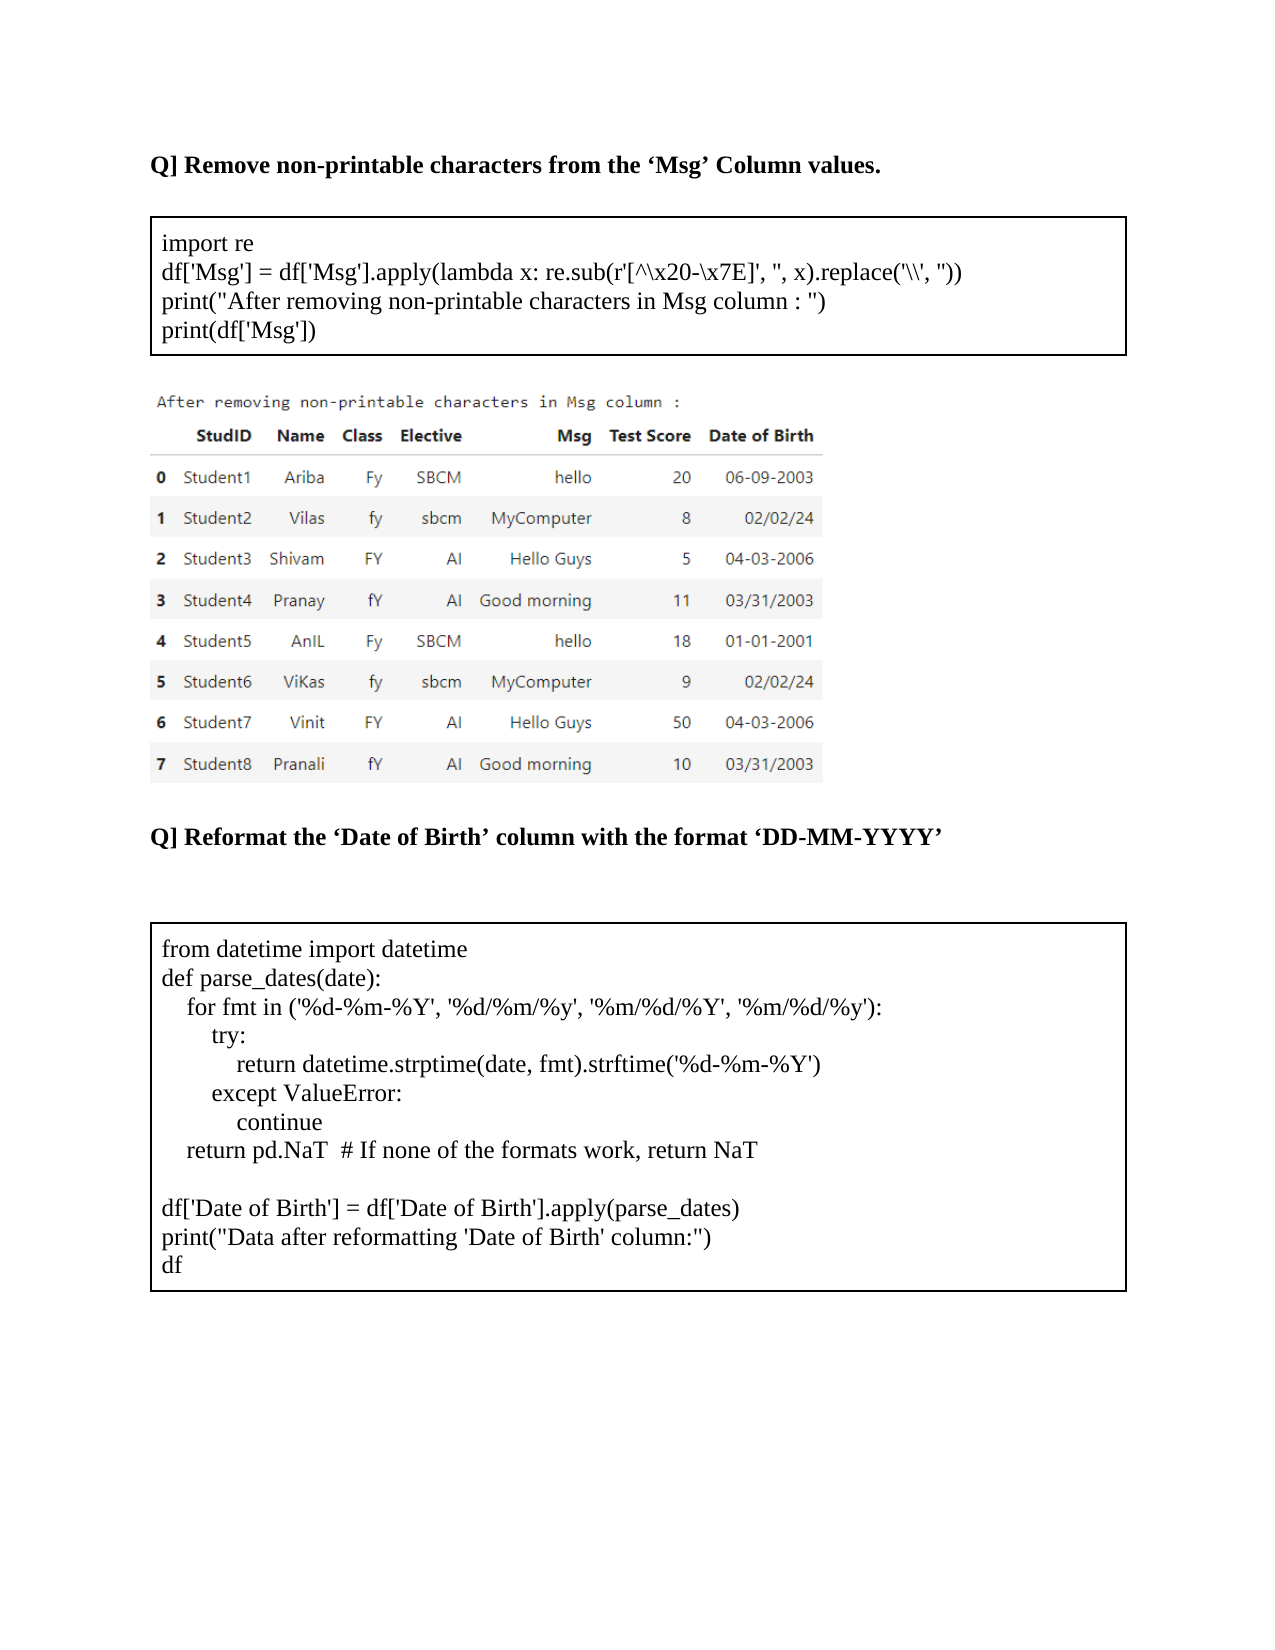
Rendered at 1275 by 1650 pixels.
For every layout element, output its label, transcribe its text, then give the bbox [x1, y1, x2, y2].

table_header import re df['Msg'] = df['Msg'].apply(lambda x: re.sub(r'[^\x20-\x7E]', '', x).replace('\\', '')) print("After removing non-printable characters in Msg column : ") print(df['Msg']) [152, 218, 1125, 354]
table_header from datetime import datetime def parse_dates(date): for fmt in ('%d-%m-%Y', '%d/%m/%y', '%m/%d/%Y', '%m/%d/%y'): try: return datetime.strptime(date, fmt).strftime('%d-%m-%Y') except ValueError: continue return pd.NaT # If none of the formats work, return NaT df['Date of Birth'] = df['Date of Birth'].apply(parse_dates) print("Data after reformatting 'Date of Birth' column:") df [152, 924, 1125, 1289]
text Q] Reformat the ‘Date of Birth’ column with the format ‘DD-MM-YYYY’ [150, 822, 1125, 851]
text Q] Remove non-printable characters from the ‘Msg’ Column values. [150, 150, 1125, 179]
picture [150, 389, 825, 786]
